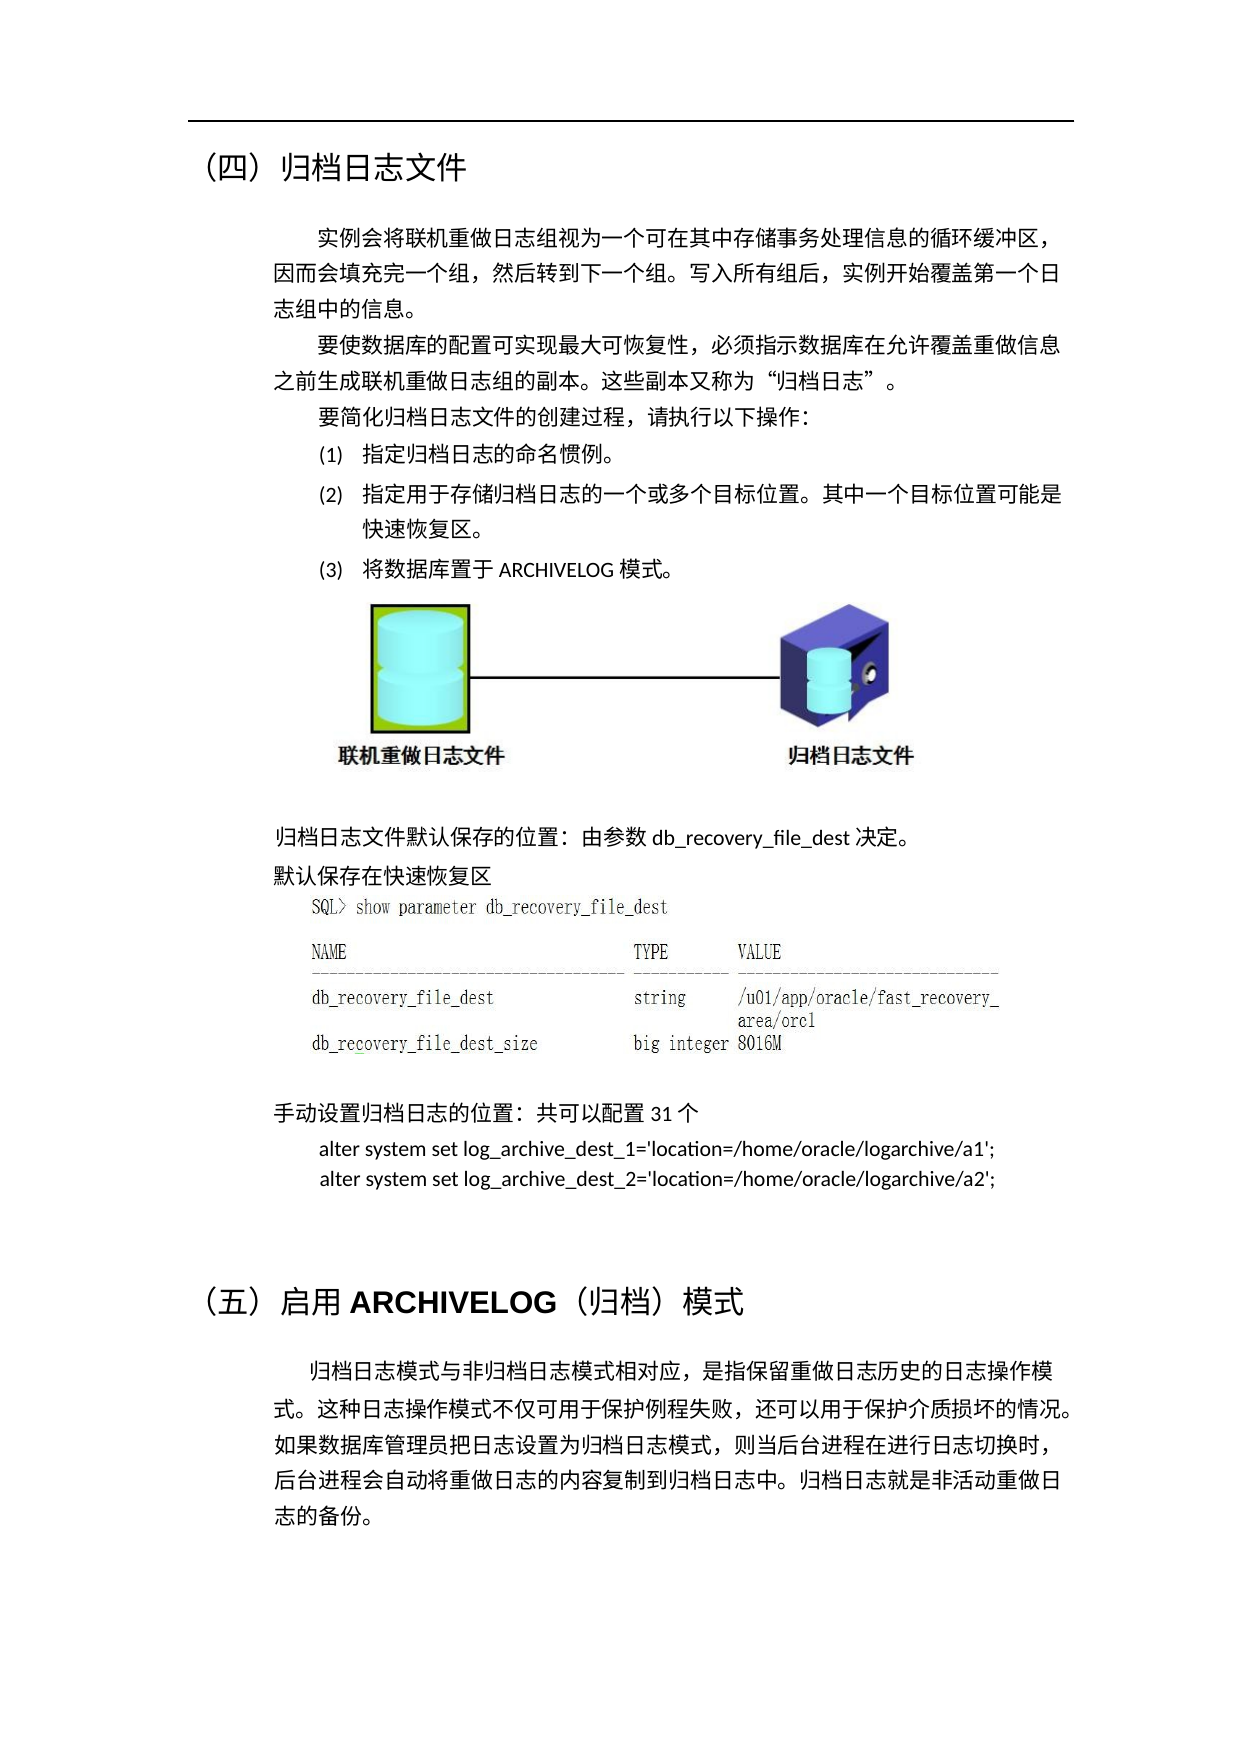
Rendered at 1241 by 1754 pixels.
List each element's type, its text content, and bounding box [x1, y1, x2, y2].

text 默认保存在快速恢复区 [273, 859, 1074, 891]
subtitle （四）归档日志文件 [186, 143, 1074, 188]
text 实例会将联机重做日志组视为一个可在其中存储事务处理信息的循环缓冲区，因而会填充完一个组，然后转到下一个组。写入所有组后，实例开始覆盖第一个日志组中的信息。 [273, 221, 1074, 324]
list 指定用于存储归档日志的一个或多个目标位置。其中一个目标位置可能是快速恢复区。 [319, 477, 1074, 544]
list 将数据库置于 ARCHIVELOG 模式。 [319, 552, 1074, 583]
text 归档日志模式与非归档日志模式相对应，是指保留重做日志历史的日志操作模 [217, 1354, 1052, 1386]
text 要使数据库的配置可实现最大可恢复性，必须指示数据库在允许覆盖重做信息之前生成联机重做日志组的副本。这些副本又称为“归档日志”。 [273, 328, 1074, 396]
text alter system set log_archive_dest_1='location=/home/oracle/logarchive/a1'; alter system set log_archive_dest_2='location=/home/oracle/logarchive/a2'; [298, 1136, 1016, 1191]
text 手动设置归档日志的位置：共可以配置 31 个 [273, 1096, 1074, 1128]
text 要简化归档日志文件的创建过程，请执行以下操作： [319, 400, 1074, 432]
text 式。这种日志操作模式不仅可用于保护例程失败，还可以用于保护介质损坏的情况。如果数据库管理员把日志设置为归档日志模式，则当后台进程在进行日志切换时，后台进程会自动将重做日志的内容复制到归档日志中。归档日志就是非活动重做日志的备份。 [273, 1392, 1074, 1531]
list 指定归档日志的命名惯例。 [319, 437, 1074, 469]
subtitle （五）启用 ARCHIVELOG（归档）模式 [186, 1277, 1074, 1322]
text 归档日志文件默认保存的位置：由参数 db_recovery_file_dest 决定。 [275, 820, 1074, 852]
picture [310, 895, 1007, 1054]
picture [301, 586, 939, 777]
